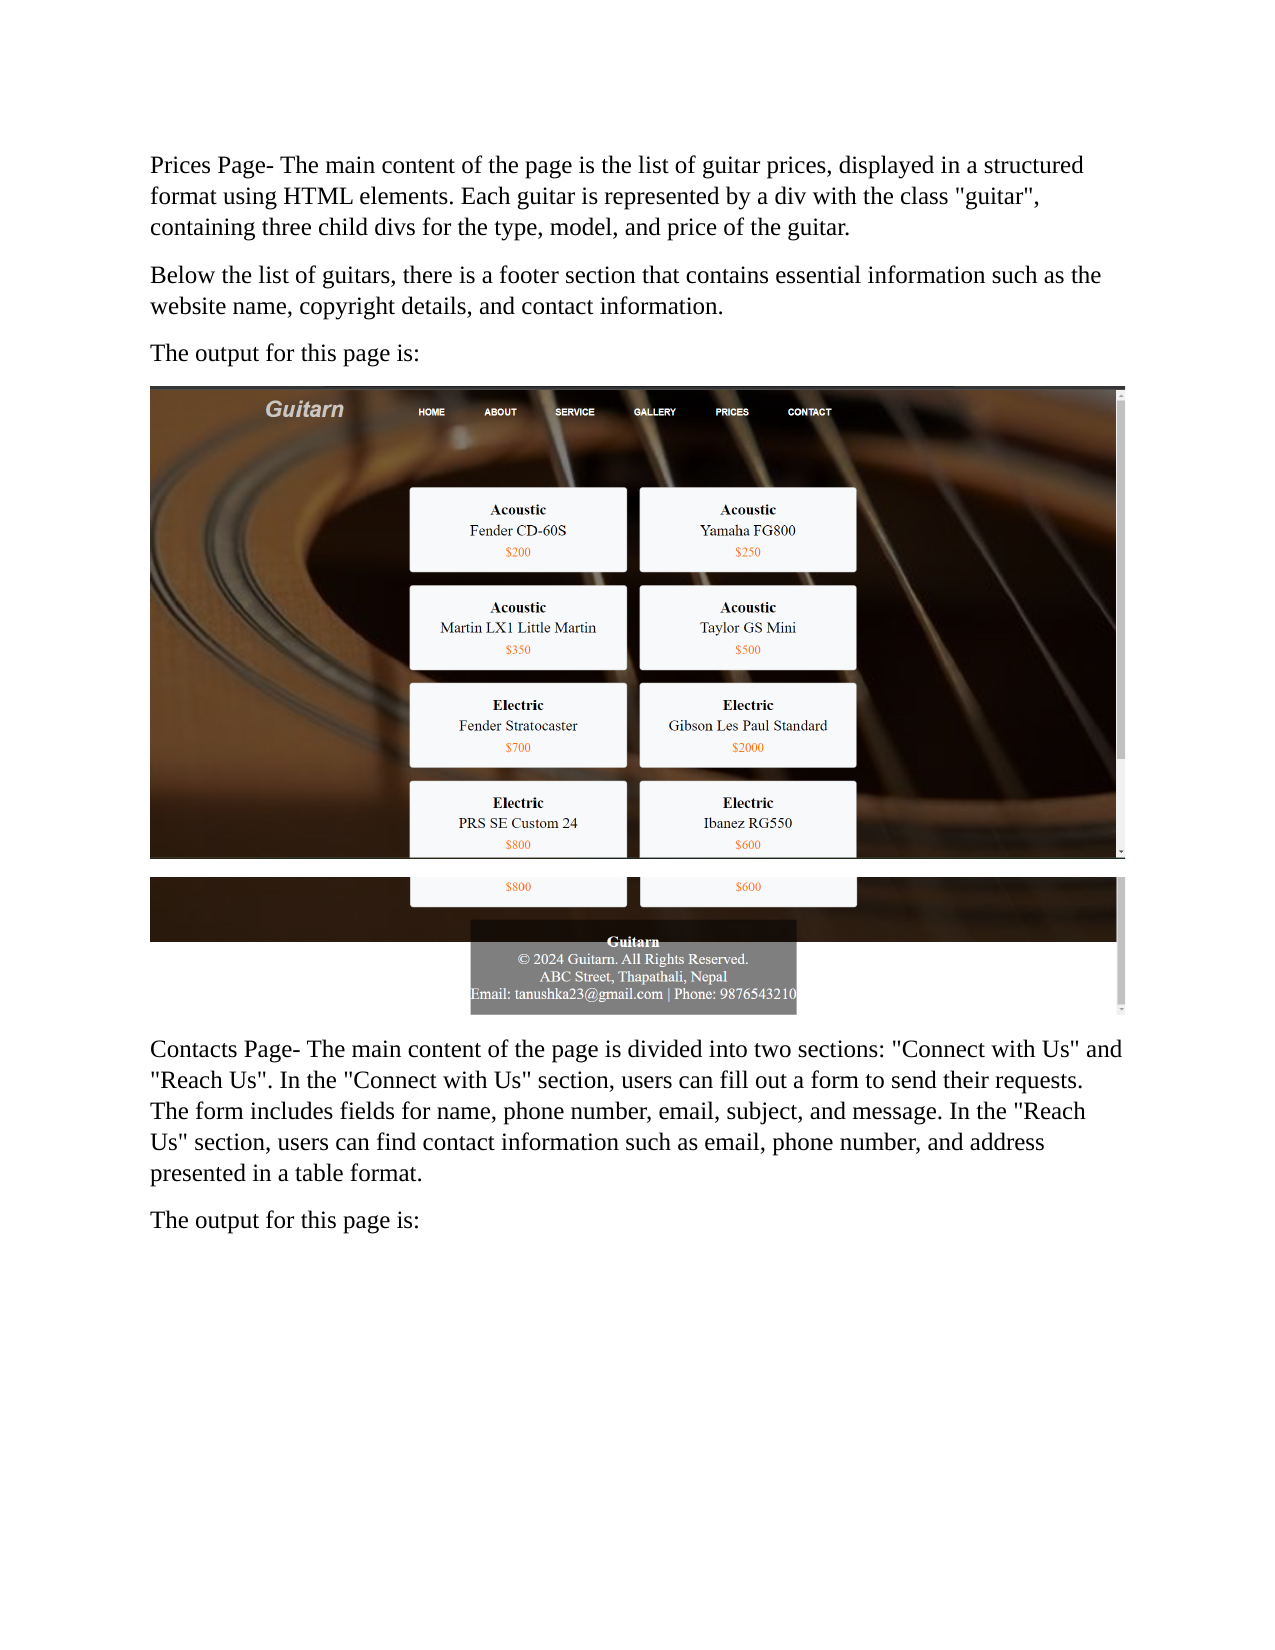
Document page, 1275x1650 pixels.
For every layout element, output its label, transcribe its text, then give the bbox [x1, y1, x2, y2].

picture [150, 386, 1125, 859]
picture [150, 877, 1125, 1015]
text The output for this page is: [150, 1206, 1125, 1234]
text Below the list of guitars, there is a footer section that contains essential information such as the website name, copyright details, and contact information. [150, 260, 1125, 319]
text Contacts Page- The main content of the page is divided into two sections: "Connect with Us" and "Reach Us". In the "Connect with Us" section, users can fill out a form to send their requests. The form includes fields for name, phone number, email, subject, and message. In the "Reach Us" section, users can find contact information such as email, phone number, and address presented in a table format. [150, 1034, 1125, 1187]
text The output for this page is: [150, 338, 1125, 367]
text Prices Page- The main content of the page is the list of guitar prices, displayed in a structured format using HTML elements. Each guitar is represented by a div with the class "guitar", containing three child divs for the type, model, and price of the guitar. [150, 150, 1125, 241]
